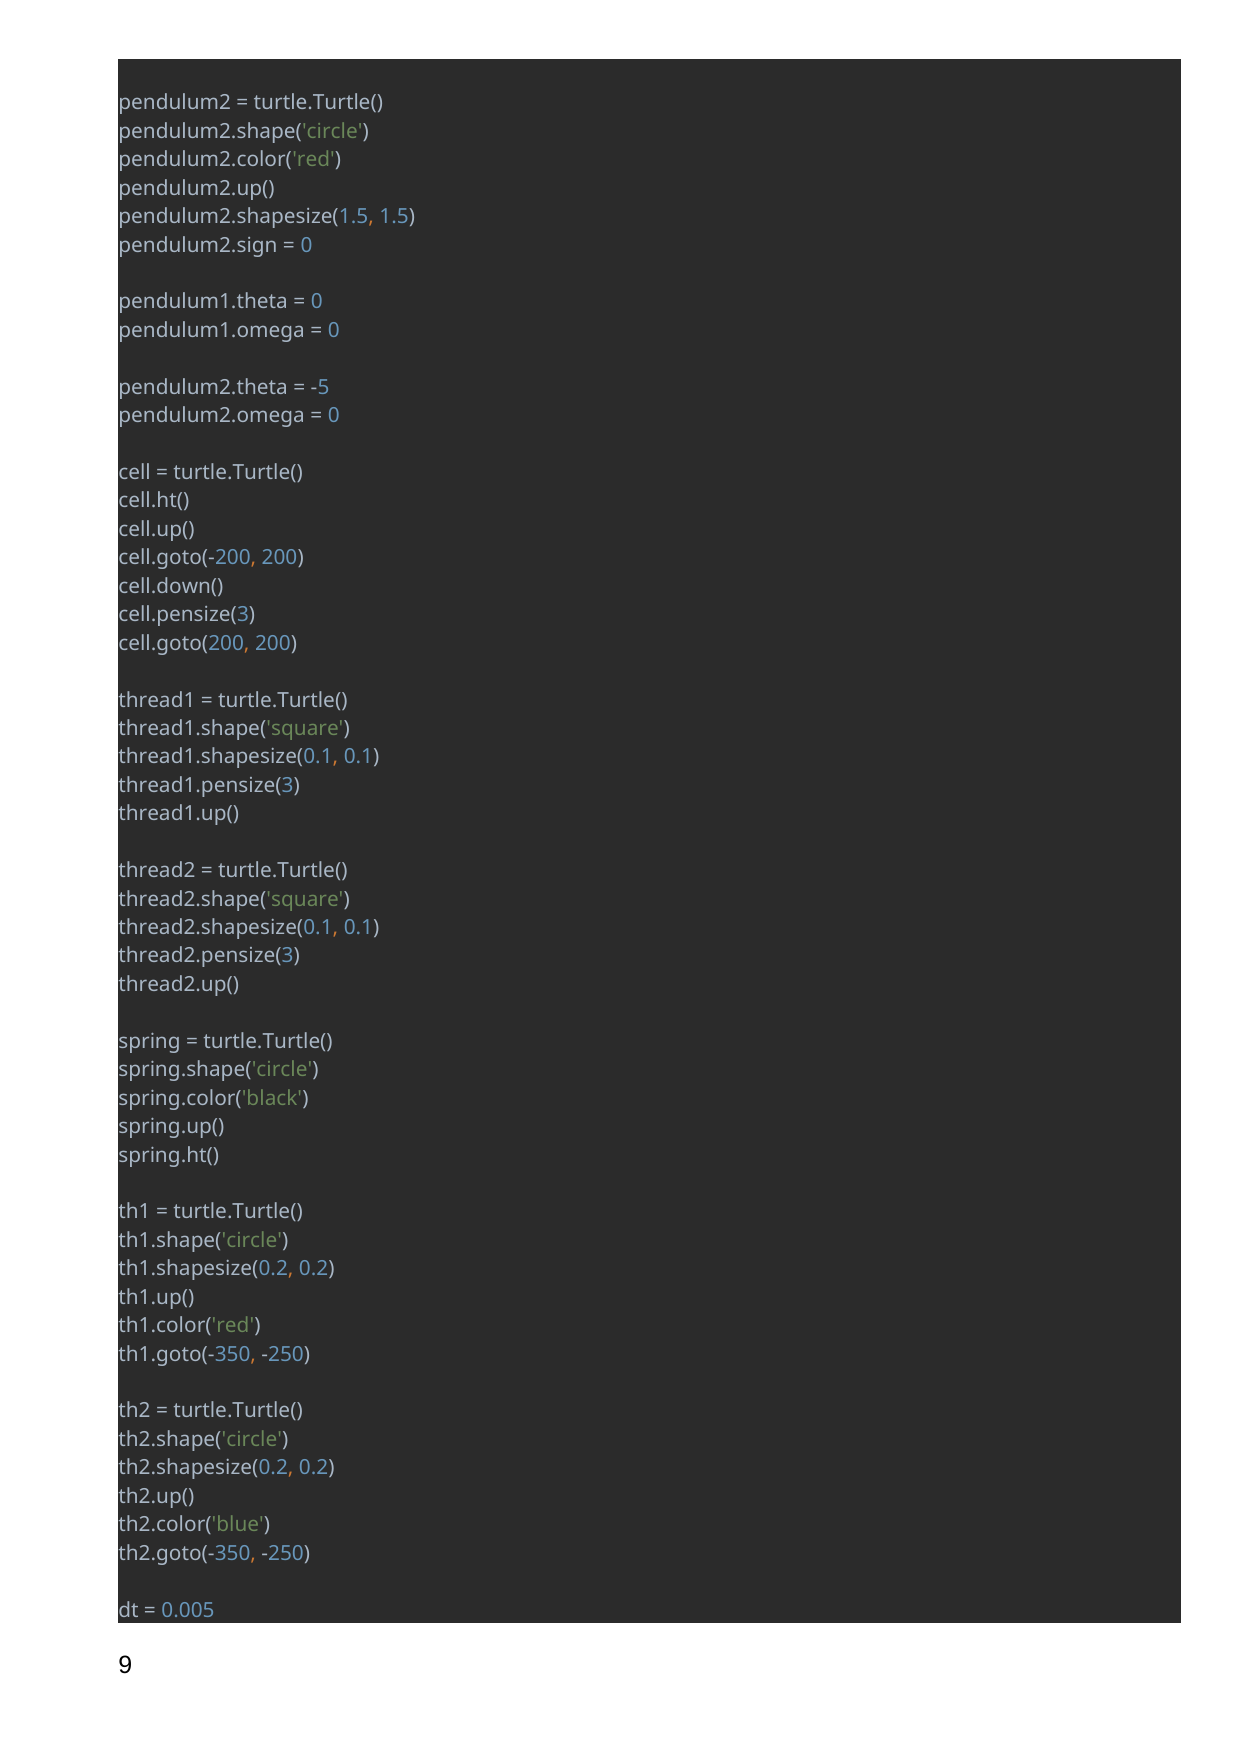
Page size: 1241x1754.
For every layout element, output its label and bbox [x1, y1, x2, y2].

text [118, 59, 1181, 1623]
